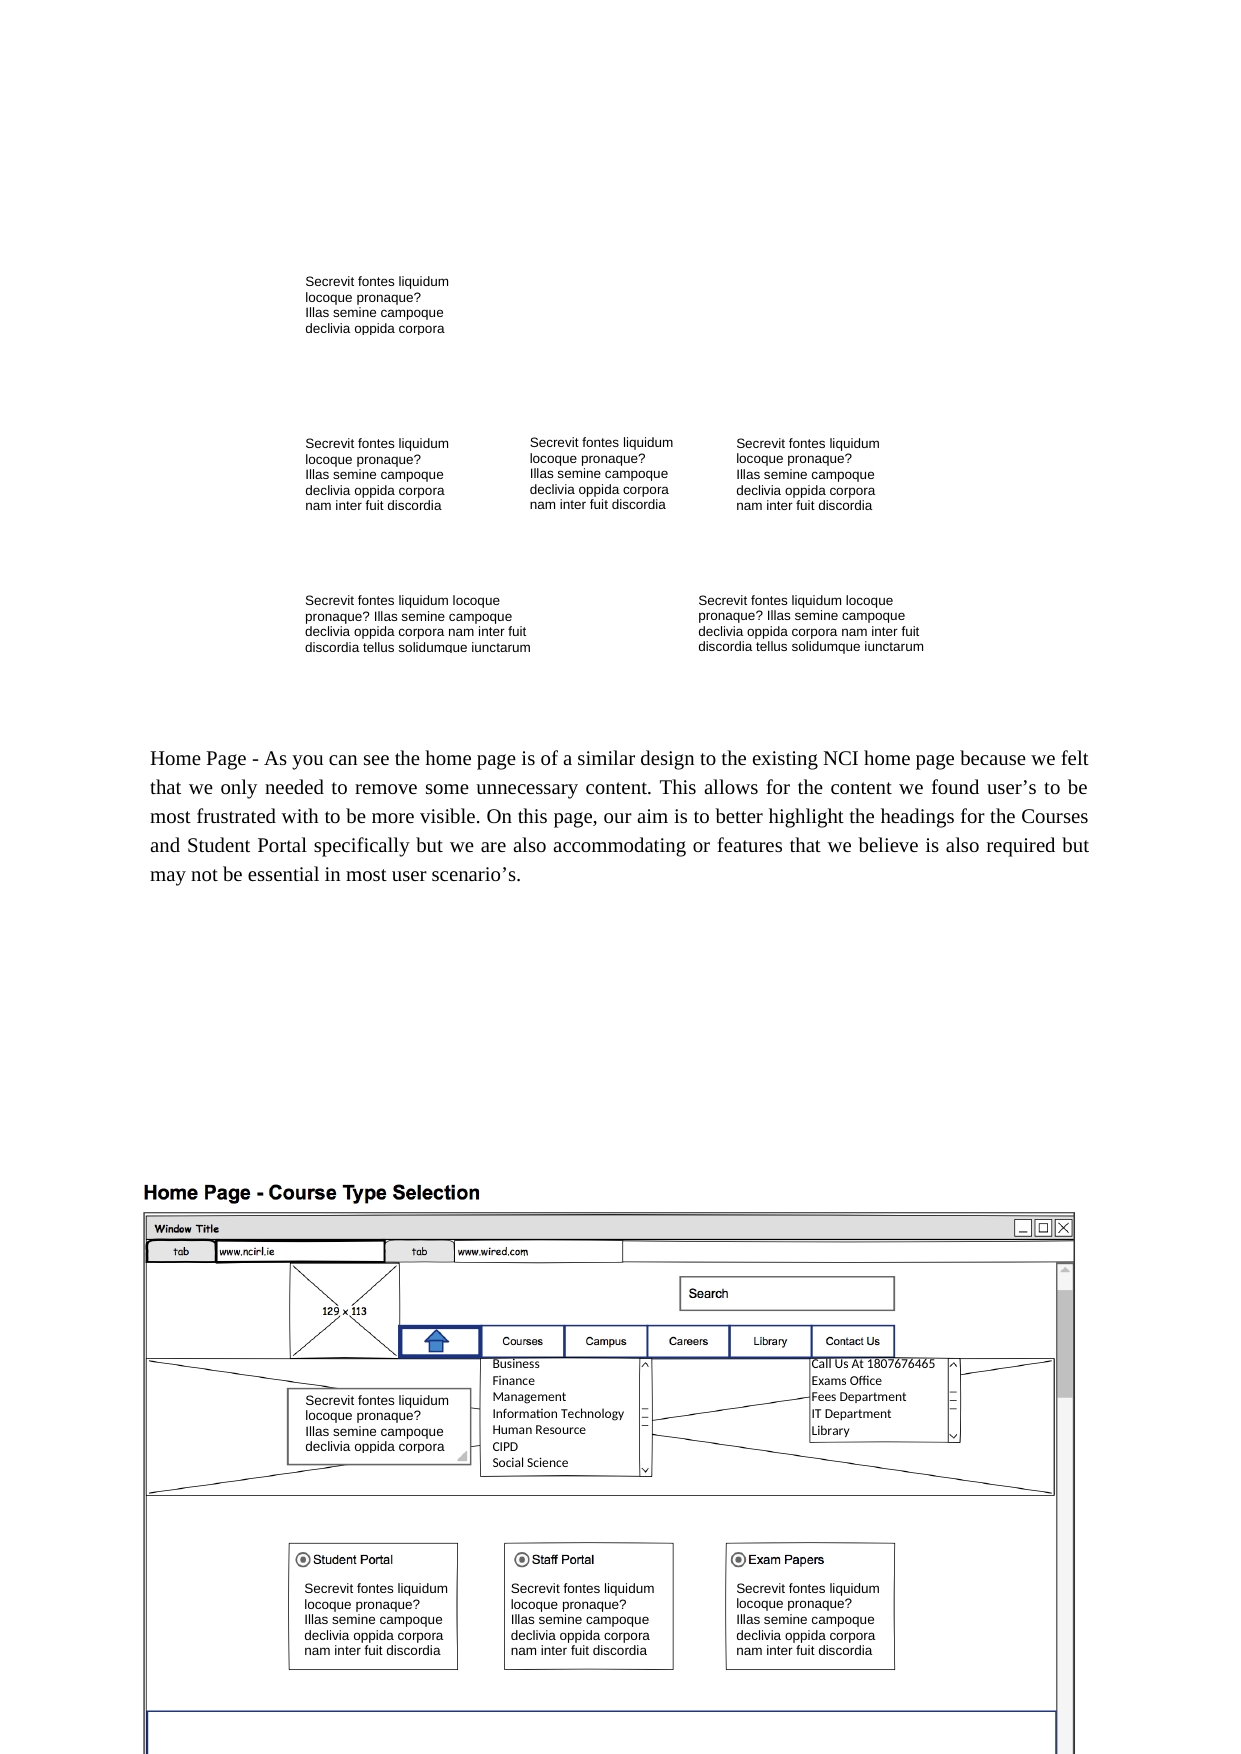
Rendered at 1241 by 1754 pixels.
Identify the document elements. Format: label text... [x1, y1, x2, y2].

text Home Page - As you can see the home page is of a similar design to the existing NCI home page because we felt that we only needed to remove some unnecessary content. This allows for the content we found user’s to be most frustrated with to be more visible. On this page, our aim is to better highlight the headings for the Courses and Student Portal specifically but we are also accommodating or features that we believe is also required but may not be essential in most user scenario’s. [150, 746, 1090, 886]
picture [139, 1178, 1079, 1754]
